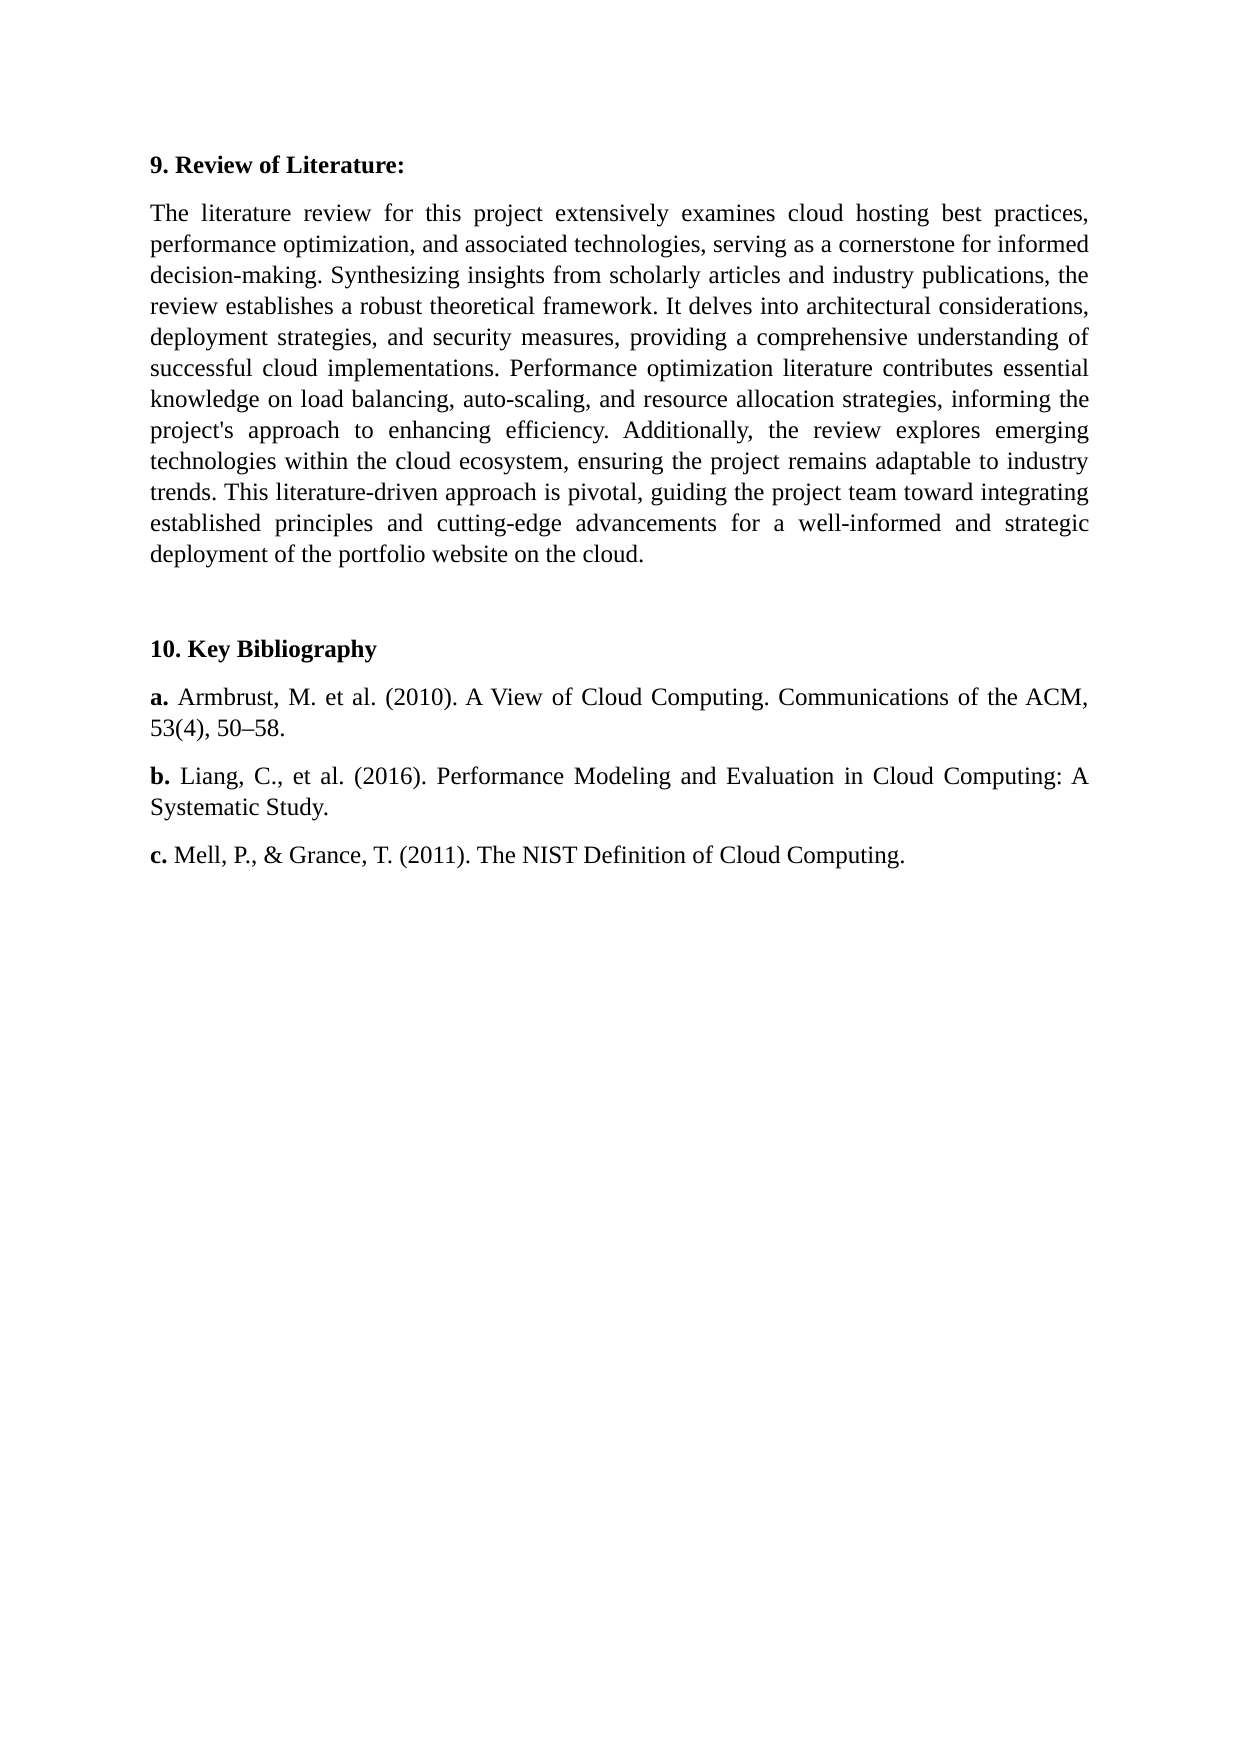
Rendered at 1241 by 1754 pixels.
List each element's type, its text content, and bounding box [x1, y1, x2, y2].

text a. Armbrust, M. et al. (2010). A View of Cloud Computing. Communications of the ACM, 53(4), 50–58. [150, 682, 1090, 742]
text c. Mell, P., & Grance, T. (2011). The NIST Definition of Cloud Computing. [150, 840, 1090, 868]
text 10. Key Bibliography [150, 634, 1090, 663]
text The literature review for this project extensively examines cloud hosting best practices, performance optimization, and associated technologies, serving as a cornerstone for informed decision-making. Synthesizing insights from scholarly articles and industry publications, the review establishes a robust theoretical framework. It delves into architectural considerations, deployment strategies, and security measures, providing a comprehensive understanding of successful cloud implementations. Performance optimization literature contributes essential knowledge on load balancing, auto-scaling, and resource allocation strategies, informing the project's approach to enhancing efficiency. Additionally, the review explores emerging technologies within the cloud ecosystem, ensuring the project remains adaptable to industry trends. This literature-driven approach is pivotal, guiding the project team toward integrating established principles and cutting-edge advancements for a well-informed and strategic deployment of the portfolio website on the cloud. [150, 198, 1090, 568]
text b. Liang, C., et al. (2016). Performance Modeling and Evaluation in Cloud Computing: A Systematic Study. [150, 761, 1090, 821]
text 9. Review of Literature: [150, 150, 1090, 179]
